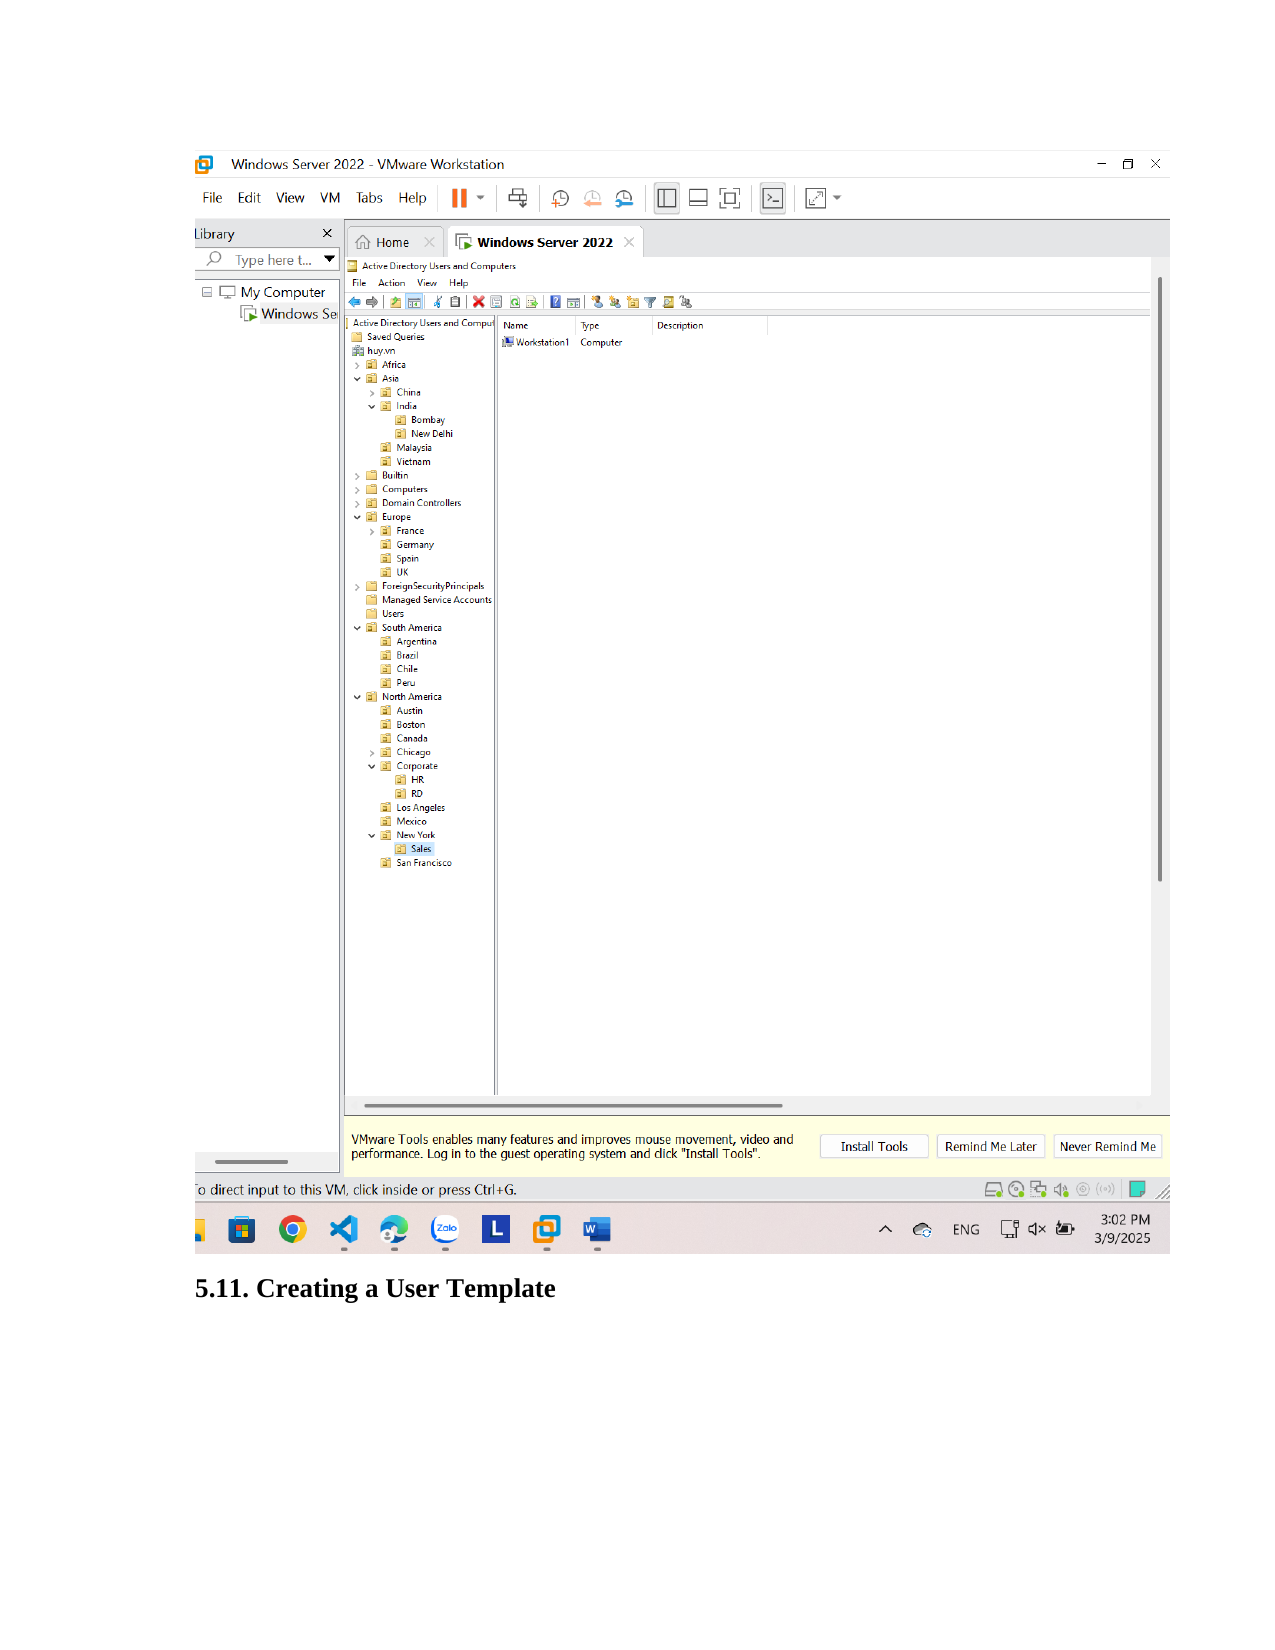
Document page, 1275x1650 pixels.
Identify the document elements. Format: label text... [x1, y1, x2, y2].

picture [195, 150, 1170, 1254]
text 5.11. Creating a User Template [150, 1272, 1125, 1303]
